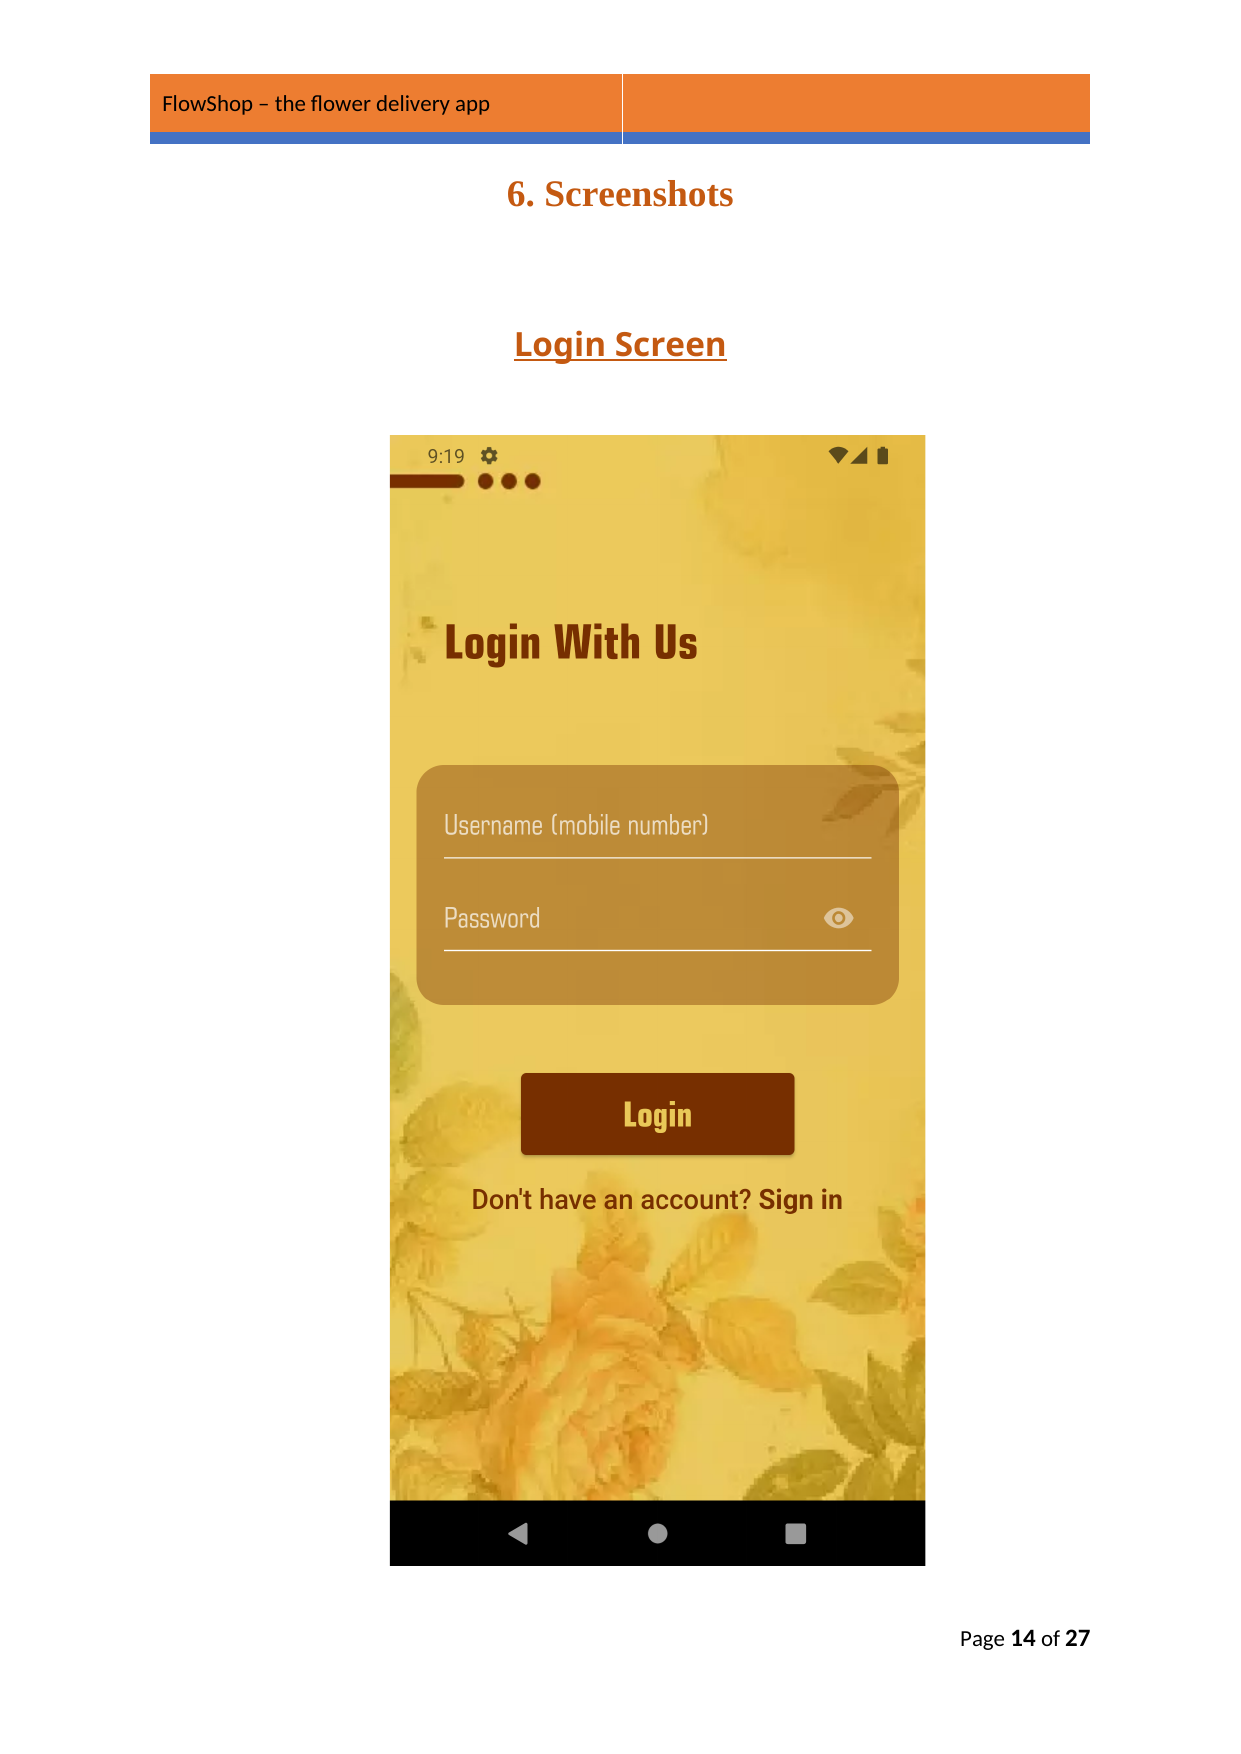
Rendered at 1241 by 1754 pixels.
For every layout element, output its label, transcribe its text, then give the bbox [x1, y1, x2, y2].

picture [389, 435, 926, 1566]
text Login Screen [150, 321, 1090, 366]
subtitle 6. Screenshots [150, 172, 1090, 215]
